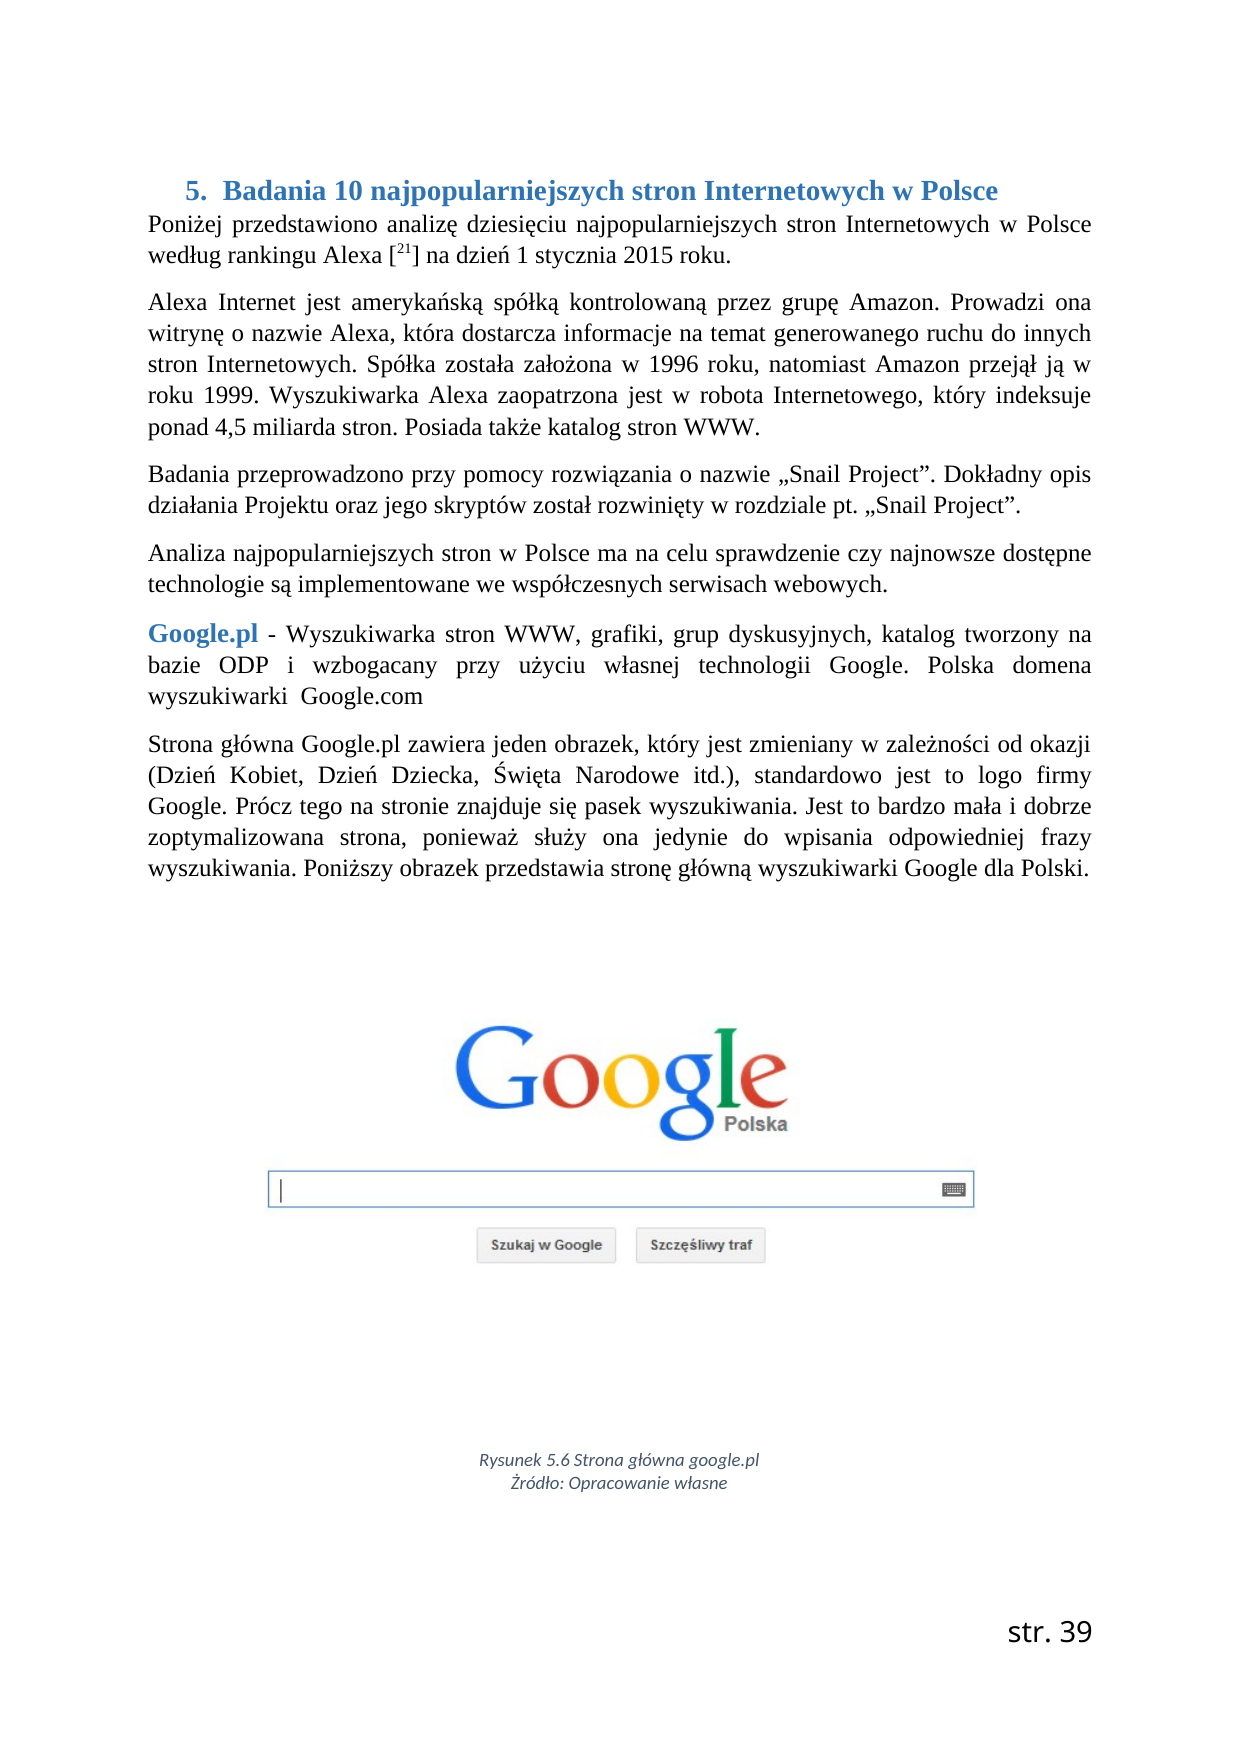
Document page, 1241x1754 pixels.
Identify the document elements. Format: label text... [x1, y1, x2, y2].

text Strona główna Google.pl zawiera jeden obrazek, który jest zmieniany w zależności od okazji (Dzień Kobiet, Dzień Dziecka, Święta Narodowe itd.), standardowo jest to logo firmy Google. Prócz tego na stronie znajduje się pasek wyszukiwania. Jest to bardzo mała i dobrze zoptymalizowana strona, ponieważ służy ona jedynie do wpisania odpowiedniej frazy wyszukiwania. Poniższy obrazek przedstawia stronę główną wyszukiwarki Google dla Polski. [148, 729, 1093, 882]
text Alexa Internet jest amerykańską spółką kontrolowaną przez grupę Amazon. Prowadzi ona witrynę o nazwie Alexa, która dostarcza informacje na temat generowanego ruchu do innych stron Internetowych. Spółka została założona w 1996 roku, natomiast Amazon przejął ją w roku 1999. Wyszukiwarka Alexa zaopatrzona jest w robota Internetowego, który indeksuje ponad 4,5 miliarda stron. Posiada także katalog stron WWW. [148, 287, 1093, 440]
text Analiza najpopularniejszych stron w Polsce ma na celu sprawdzenie czy najnowsze dostępne technologie są implementowane we współczesnych serwisach webowych. [148, 538, 1093, 598]
text Google.pl - Wyszukiwarka stron WWW, grafiki, grup dyskusyjnych, katalog tworzony na bazie ODP i wzbogacany przy użyciu własnej technologii Google. Polska domena wyszukiwarki Google.com [148, 617, 1093, 710]
text Poniżej przedstawiono analizę dziesięciu najpopularniejszych stron Internetowych w Polsce według rankingu Alexa [] na dzień 1 stycznia 2015 roku. [148, 209, 1093, 268]
picture [147, 901, 1093, 1429]
subtitle Badania 10 najpopularniejszych stron Internetowych w Polsce [185, 173, 1093, 206]
text Badania przeprowadzono przy pomocy rozwiązania o nazwie „Snail Project”. Dokładny opis działania Projektu oraz jego skryptów został rozwinięty w rozdziale pt. „Snail Project”. [148, 459, 1093, 519]
